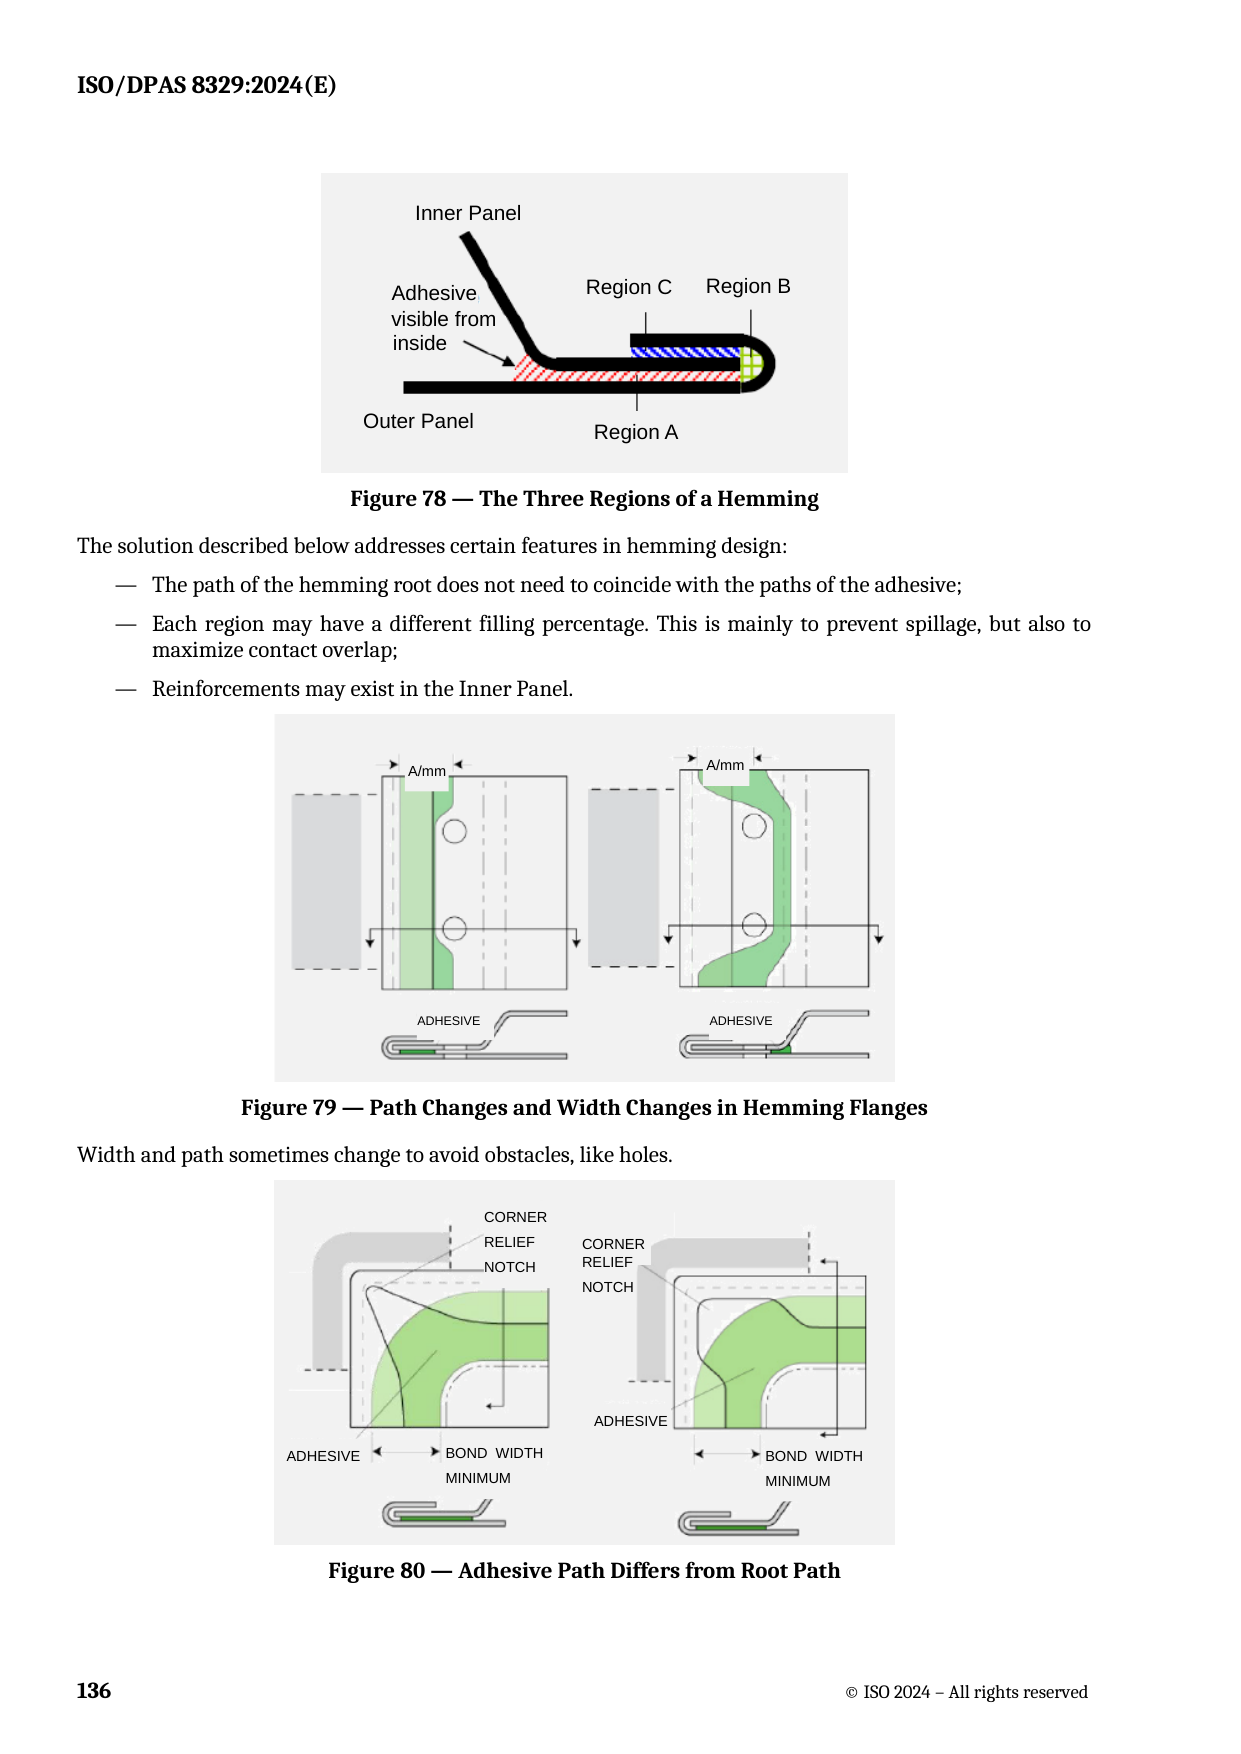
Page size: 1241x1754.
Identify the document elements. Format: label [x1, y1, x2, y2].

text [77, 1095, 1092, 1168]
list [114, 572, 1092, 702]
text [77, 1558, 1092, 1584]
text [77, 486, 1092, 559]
picture [274, 714, 895, 1082]
picture [321, 173, 848, 473]
picture [274, 1180, 895, 1545]
